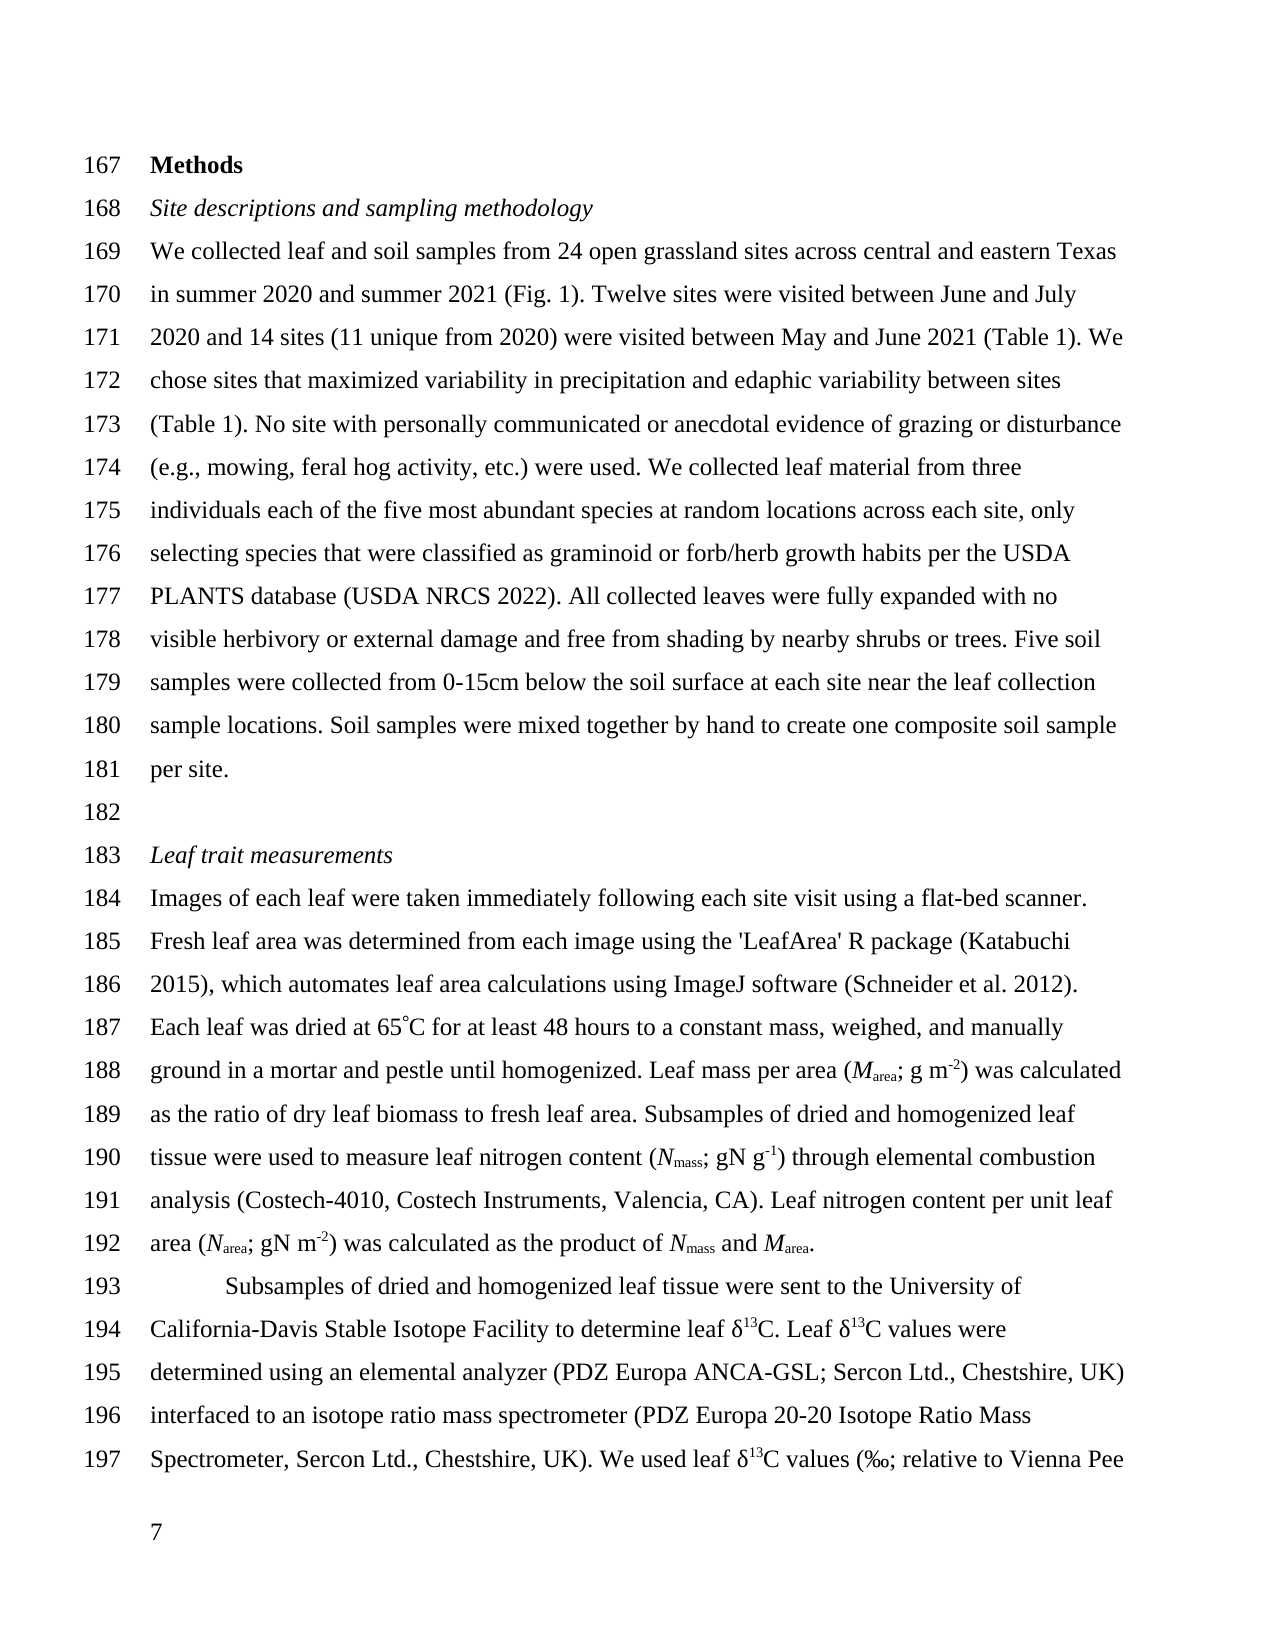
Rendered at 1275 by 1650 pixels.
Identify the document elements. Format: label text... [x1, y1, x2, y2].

text Leaf trait measurements [150, 840, 1125, 869]
text Images of each leaf were taken immediately following each site visit using a flat-bed scanner. Fresh leaf area was determined from each image using the 'LeafArea' R package (Katabuchi 2015), which automates leaf area calculations using ImageJ software (Schneider et al. 2012). Each leaf was dried at 65C for at least 48 hours to a constant mass, weighed, and manually ground in a mortar and pestle until homogenized. Leaf mass per area (Marea; g m-2) was calculated as the ratio of dry leaf biomass to fresh leaf area. Subsamples of dried and homogenized leaf tissue were used to measure leaf nitrogen content (Nmass; gN g-1) through elemental combustion analysis (Costech-4010, Costech Instruments, Valencia, CA). Leaf nitrogen content per unit leaf area (Narea; gN m-2) was calculated as the product of Nmass and Marea. [150, 883, 1125, 1257]
text We collected leaf and soil samples from 24 open grassland sites across central and eastern Texas in summer 2020 and summer 2021 (Fig. 1). Twelve sites were visited between June and July 2020 and 14 sites (11 unique from 2020) were visited between May and June 2021 (Table 1). We chose sites that maximized variability in precipitation and edaphic variability between sites (Table 1). No site with personally communicated or anecdotal evidence of grazing or disturbance (e.g., mowing, feral hog activity, etc.) were used. We collected leaf material from three individuals each of the five most abundant species at random locations across each site, only selecting species that were classified as graminoid or forb/herb growth habits per the USDA PLANTS database (USDA NRCS 2022). All collected leaves were fully expanded with no visible herbivory or external damage and free from shading by nearby shrubs or trees. Five soil samples were collected from 0-15cm below the soil surface at each site near the leaf collection sample locations. Soil samples were mixed together by hand to create one composite soil sample per site. [150, 236, 1125, 782]
text Methods [150, 150, 1125, 179]
text Site descriptions and sampling methodology [150, 193, 1125, 222]
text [150, 1271, 1125, 1472]
